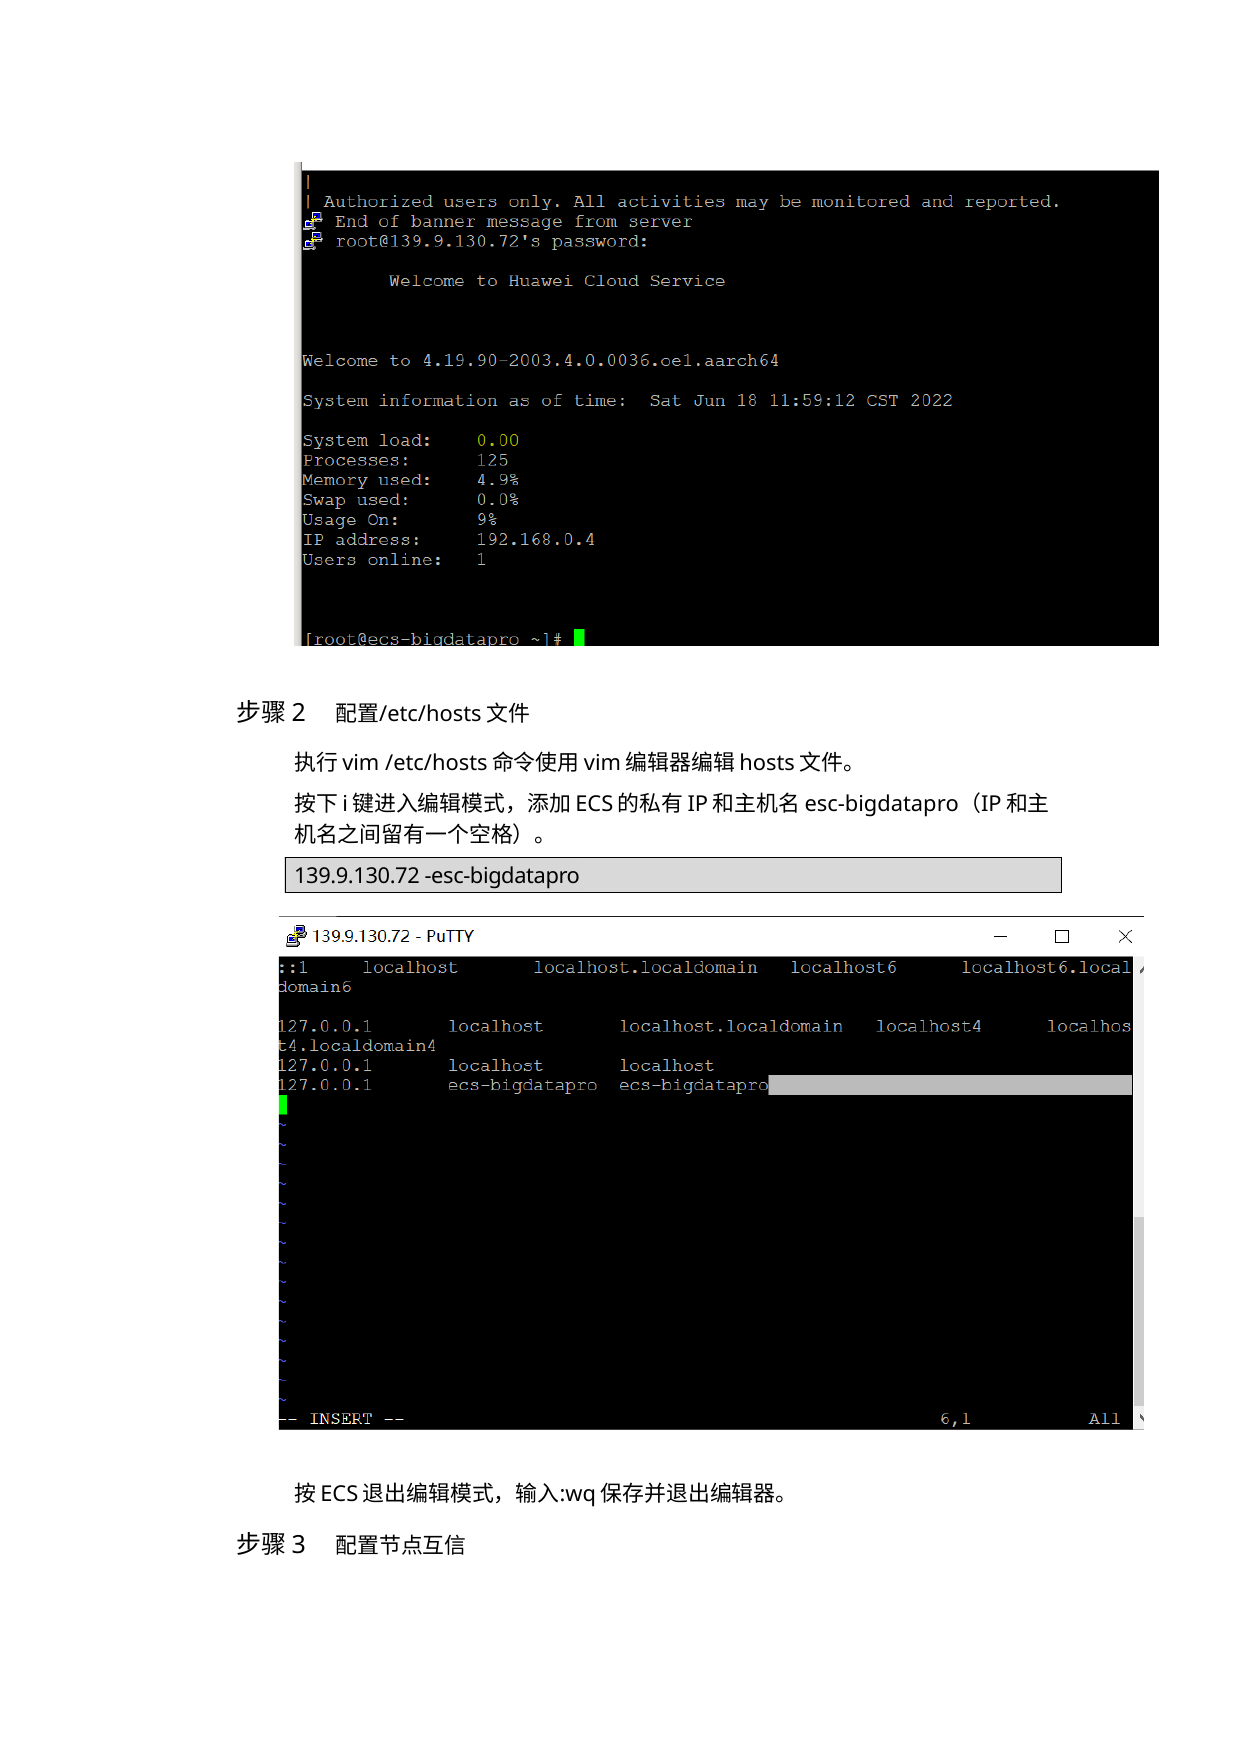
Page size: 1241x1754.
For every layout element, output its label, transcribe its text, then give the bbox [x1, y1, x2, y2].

picture [278, 916, 1144, 1430]
text 配置/etc/hosts文件 [306, 692, 1053, 729]
text 执行vim /etc/hosts命令使用vim编辑器编辑hosts文件。 [294, 745, 1053, 777]
picture [293, 162, 1159, 646]
text 按下i键进入编辑模式，添加ECS的私有IP和主机名esc-bigdatapro（IP和主机名之间留有一个空格）。 [294, 786, 1053, 849]
text 139.9.130.72 -esc-bigdatapro [286, 858, 1061, 892]
text 配置节点互信 [306, 1524, 1053, 1561]
text 按ECS退出编辑模式，输入:wq保存并退出编辑器。 [294, 1476, 1053, 1508]
